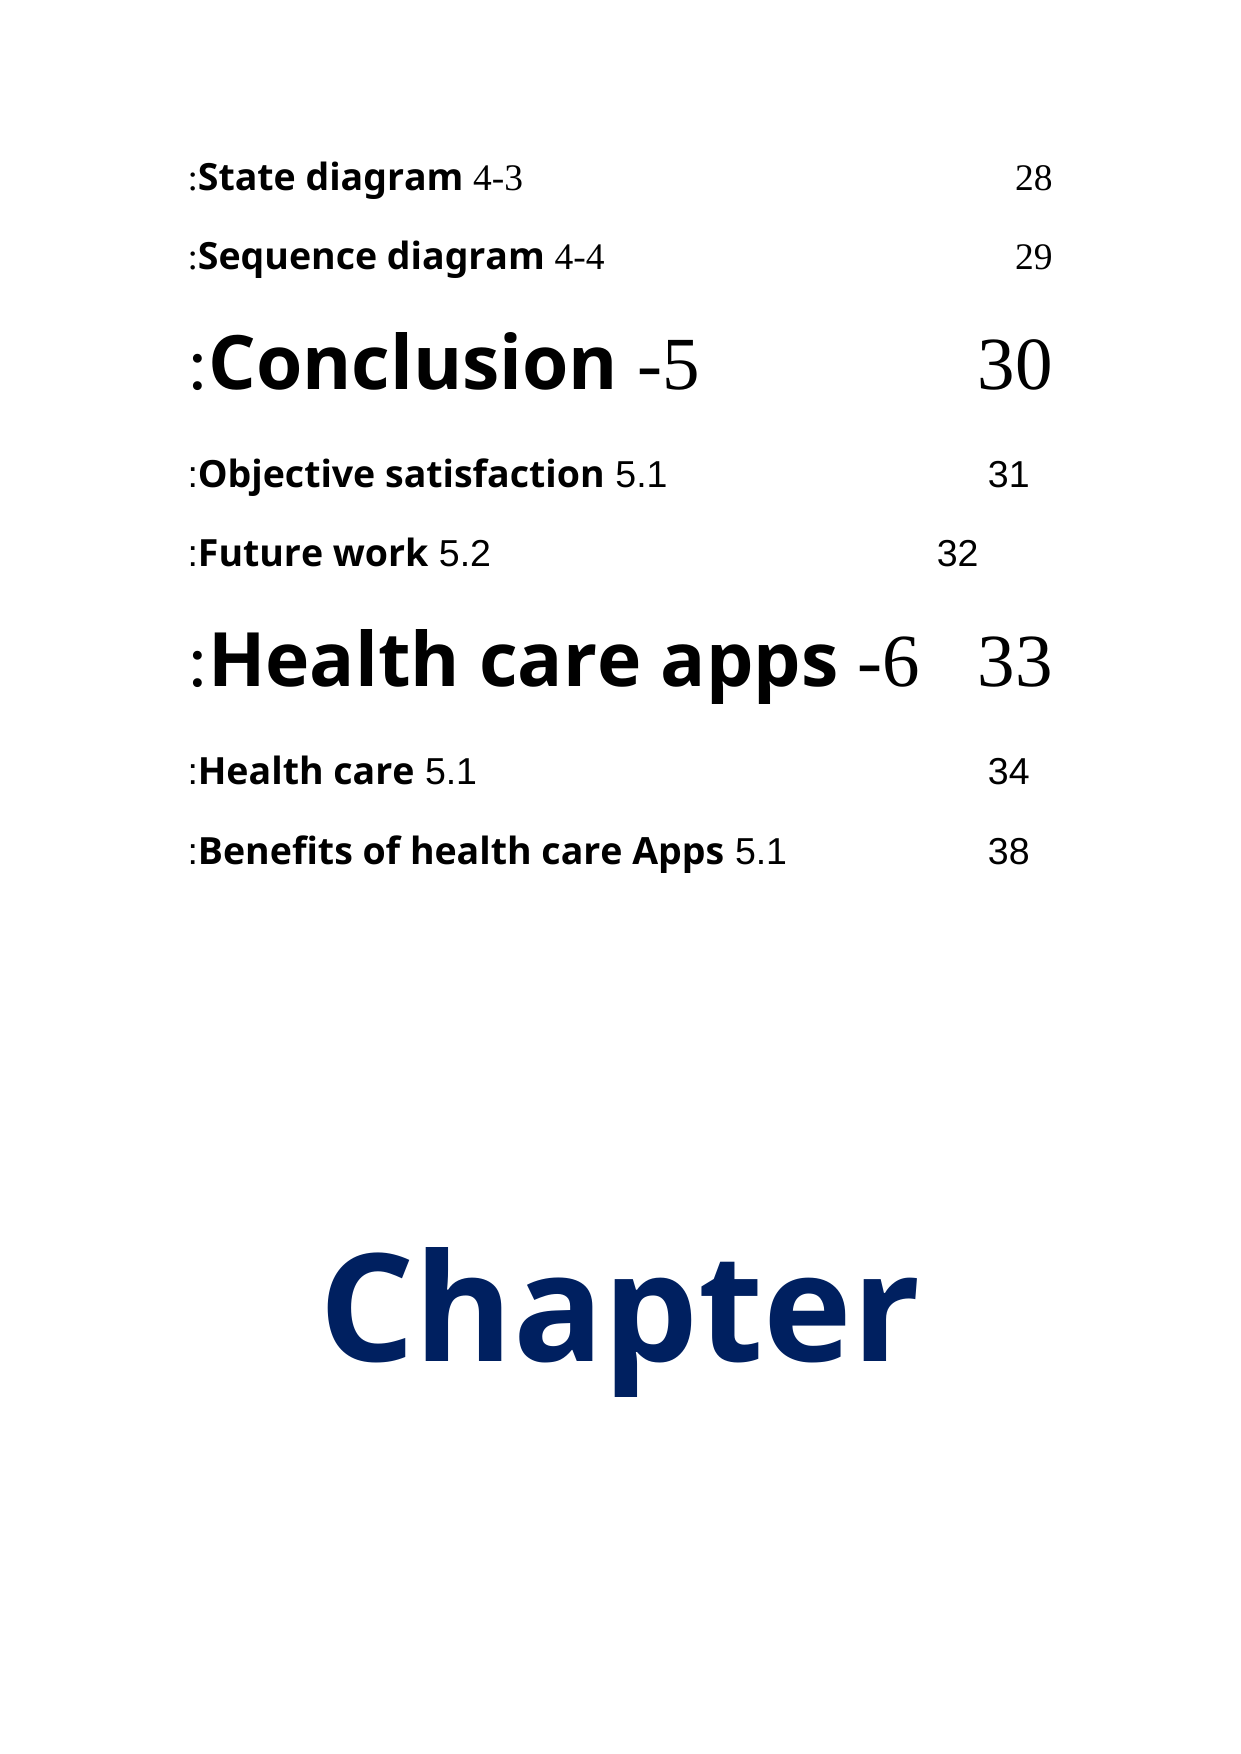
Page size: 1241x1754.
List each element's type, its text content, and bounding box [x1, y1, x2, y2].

text 29 4-4 Sequence diagram: [187, 229, 1053, 281]
text 28 4-3 State diagram: [187, 150, 1053, 201]
text Chapter [187, 1201, 1053, 1405]
text 34 5.1 Health care: [187, 744, 1053, 796]
text 33 6- Health care apps: [187, 606, 1053, 708]
text 31 5.1 Objective satisfaction: [187, 447, 1053, 498]
text 30 5- Conclusion: [187, 309, 1053, 411]
text 38 5.1 Benefits of health care Apps: [187, 824, 1053, 875]
text 32 5.2 Future work: [187, 527, 1053, 578]
